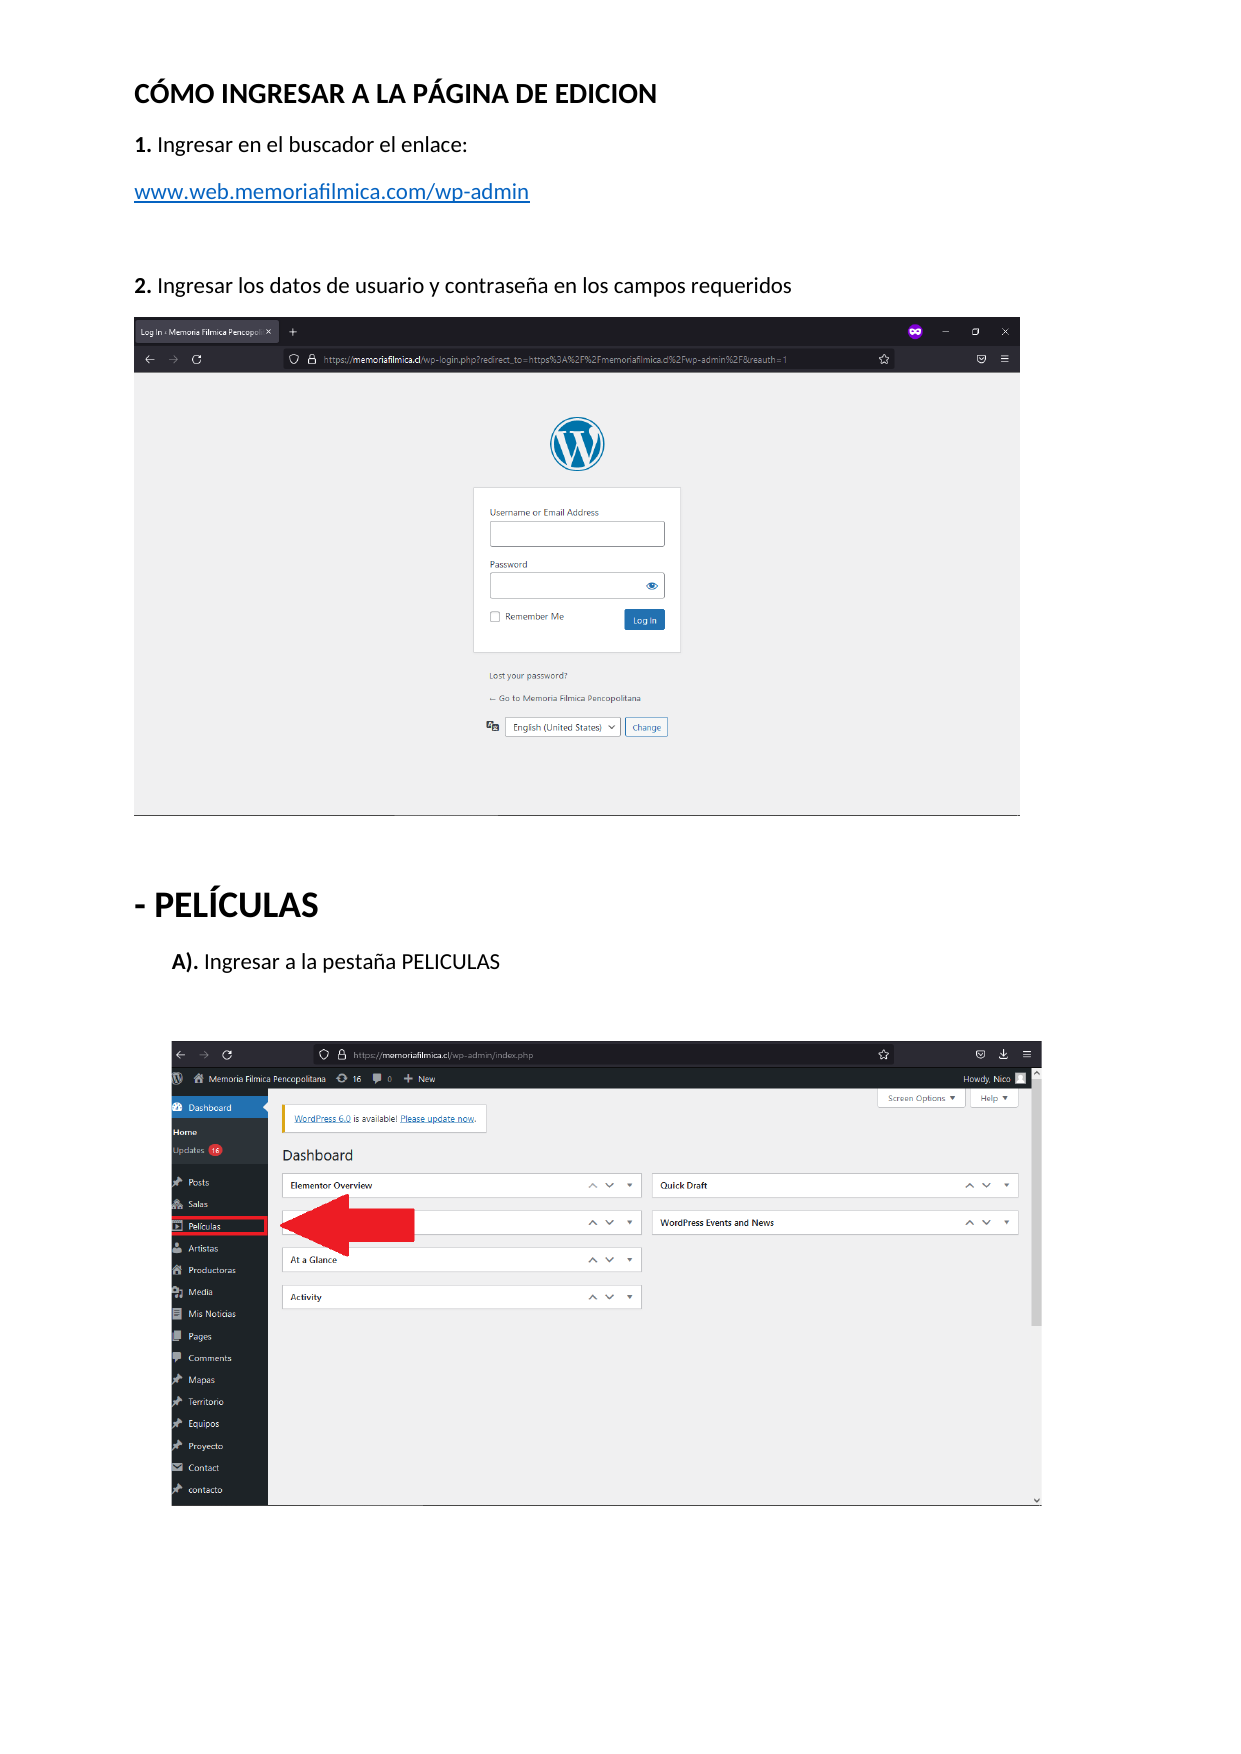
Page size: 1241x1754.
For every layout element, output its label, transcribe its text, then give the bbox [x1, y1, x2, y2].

picture [134, 317, 1020, 816]
picture [171, 1041, 1042, 1506]
text A). Ingresar a la pestaña PELICULAS [172, 947, 1106, 976]
text CÓMO INGRESAR A LA PÁGINA DE EDICION [134, 75, 1106, 111]
text 2. Ingresar los datos de usuario y contraseña en los campos requeridos [134, 271, 1106, 299]
text - PELÍCULAS [134, 881, 1106, 927]
text 1. Ingresar en el buscador el enlace: [134, 130, 1106, 158]
text www.web.memoriafilmica.com/wp-admin [134, 177, 1106, 205]
